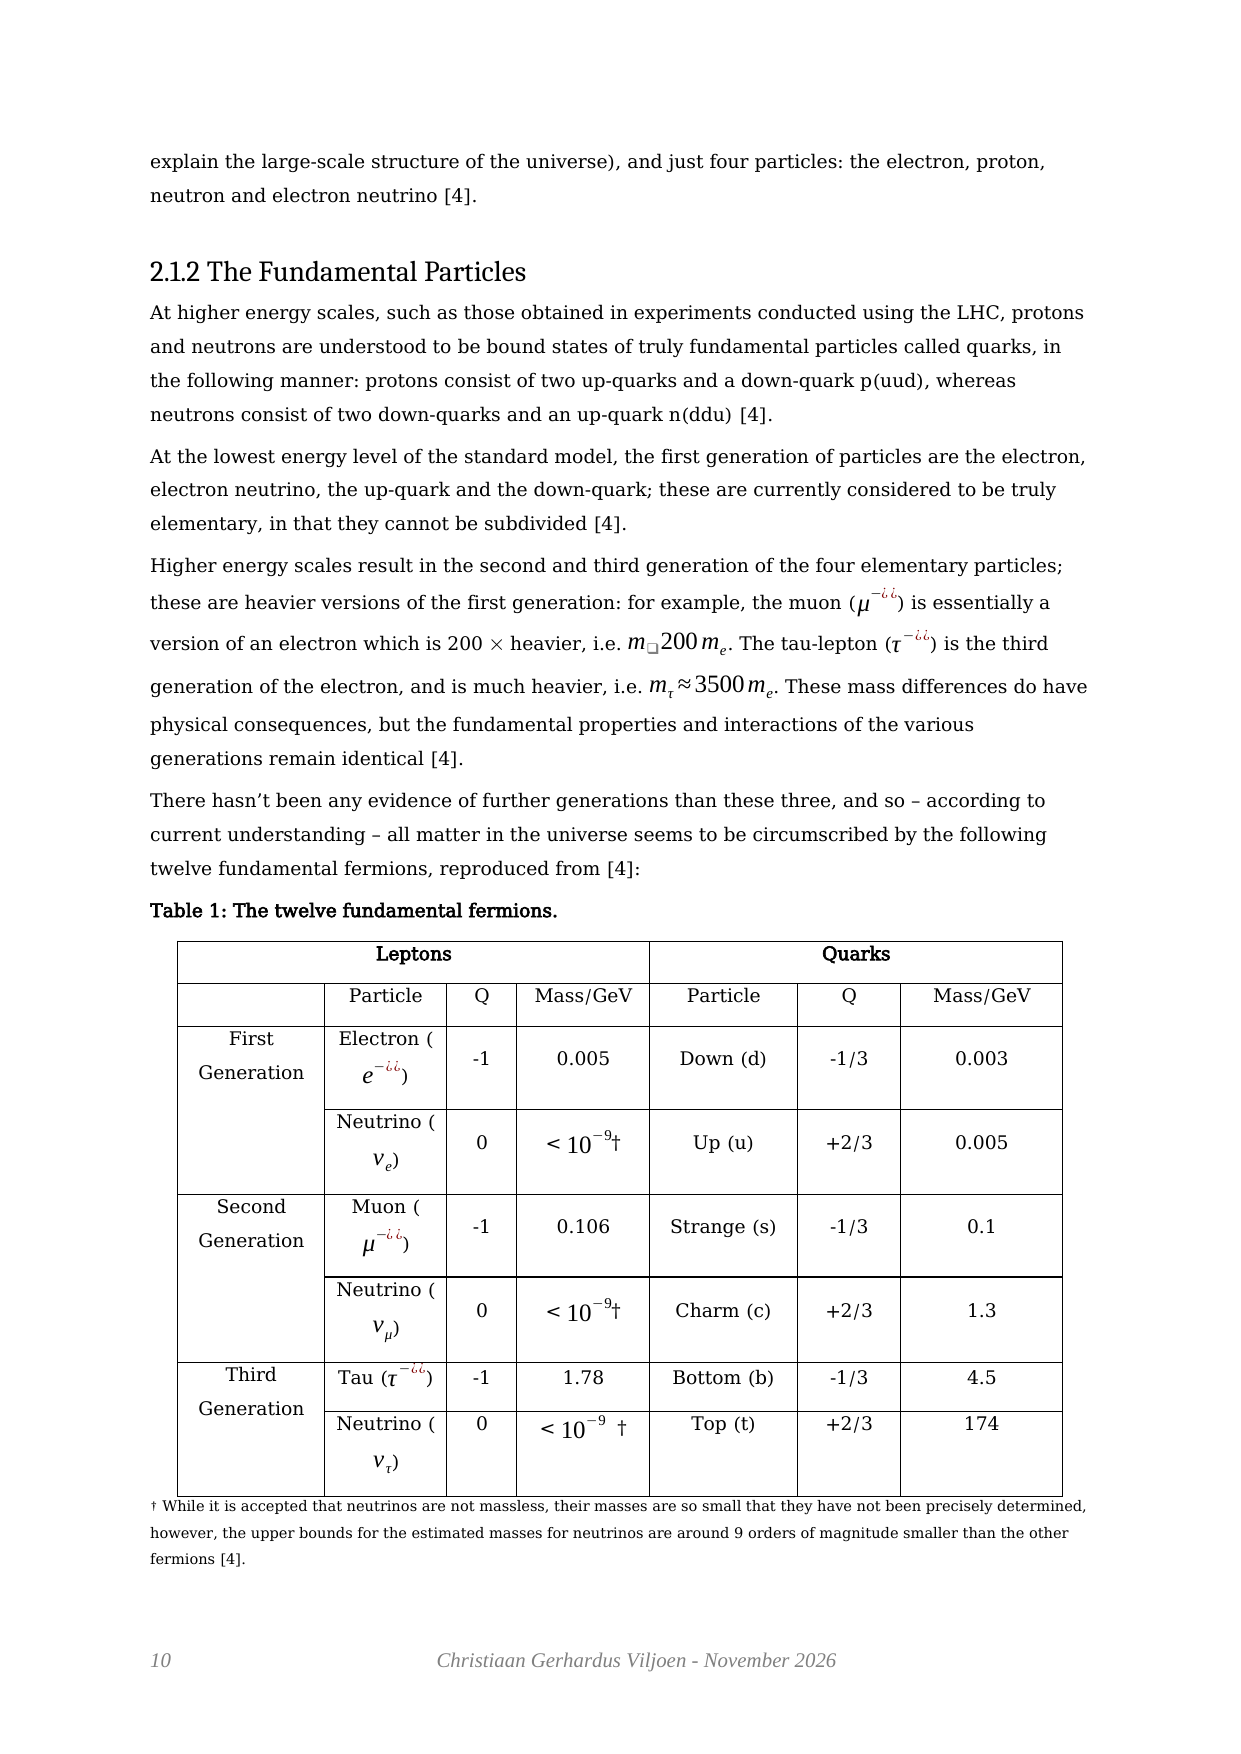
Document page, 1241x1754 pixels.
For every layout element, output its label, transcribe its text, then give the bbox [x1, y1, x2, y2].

table_cell Q [447, 984, 516, 1026]
table_cell 1.3 [901, 1278, 1062, 1362]
subtitle The Fundamental Particles [150, 255, 1090, 288]
table_cell -1/3 [798, 1363, 900, 1411]
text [150, 150, 1090, 206]
text Higher energy scales result in the second and third generation of the four elementary particles; these are heavier versions of the first generation: for example, the muon () is essentially a version of an electron which is 200 heavier, i.e. . The tau-lepton () is the third generation of the electron, and is much heavier, i.e. . These mass differences do have physical consequences, but the fundamental properties and interactions of the various generations remain identical . [150, 554, 1090, 769]
table_cell < † [517, 1278, 649, 1362]
table_cell -1 [447, 1195, 516, 1276]
table_cell 0.005 [517, 1027, 649, 1108]
table_cell Third Generation [178, 1363, 324, 1496]
text At the lowest energy level of the standard model, the first generation of particles are the electron, electron neutrino, the up-quark and the down-quark; these are currently considered to be truly elementary, in that they cannot be subdivided. [150, 444, 1090, 534]
table_cell 0.005 [901, 1110, 1062, 1194]
table_cell +2/3 [798, 1412, 900, 1496]
table_cell Up (u) [650, 1110, 797, 1194]
table_cell 0 [447, 1412, 516, 1496]
table_cell First Generation [178, 1027, 324, 1194]
table_cell 1.78 [517, 1363, 649, 1411]
table_cell +2/3 [798, 1278, 900, 1362]
table_cell Second Generation [178, 1195, 324, 1362]
table_cell -1 [447, 1027, 516, 1108]
table_cell Particle [325, 984, 446, 1026]
table_header Leptons [178, 942, 649, 983]
table_cell -1/3 [798, 1027, 900, 1108]
table_cell Muon () [325, 1195, 446, 1276]
table_cell +2/3 [798, 1110, 900, 1194]
table_cell Mass/GeV [517, 984, 649, 1026]
text Table 1: The twelve fundamental fermions. [150, 898, 1090, 921]
table_cell 0 [447, 1278, 516, 1362]
table_cell Charm (c) [650, 1278, 797, 1362]
table_cell [178, 984, 324, 1026]
table_cell 0.1 [901, 1195, 1062, 1276]
table_cell < † [517, 1110, 649, 1194]
table_cell -1/3 [798, 1195, 900, 1276]
table_cell 0 [447, 1110, 516, 1194]
table_cell 174 [901, 1412, 1062, 1496]
table_cell 4.5 [901, 1363, 1062, 1411]
table_header Quarks [650, 942, 1062, 983]
table_cell Particle [650, 984, 797, 1026]
table_cell -1 [447, 1363, 516, 1411]
text † While it is accepted that neutrinos are not massless, their masses are so small that they have not been precisely determined, however, the upper bounds for the estimated masses for neutrinos are around 9 orders of magnitude smaller than the other fermions . [150, 1497, 1090, 1567]
table_cell 0.003 [901, 1027, 1062, 1108]
table_cell Tau () [325, 1363, 446, 1411]
table_cell Down (d) [650, 1027, 797, 1108]
table_cell Top (t) [650, 1412, 797, 1496]
table_cell Neutrino () [325, 1278, 446, 1362]
table_cell Bottom (b) [650, 1363, 797, 1411]
table_cell Mass/GeV [901, 984, 1062, 1026]
table_cell Neutrino () [325, 1110, 446, 1194]
text At higher energy scales, such as those obtained in experiments conducted using the LHC, protons and neutrons are understood to be bound states of truly fundamental particles called quarks, in the following manner: protons consist of two up-quarks and a down-quark p(uud), whereas neutrons consist of two down-quarks and an up-quark n(ddu). [150, 301, 1090, 425]
table_cell 0.106 [517, 1195, 649, 1276]
table_cell Neutrino () [325, 1412, 446, 1496]
table_cell < † [517, 1412, 649, 1496]
table_cell Q [798, 984, 900, 1026]
table_cell Strange (s) [650, 1195, 797, 1276]
text There hasn’t been any evidence of further generations than these three, and so – according to current understanding – all matter in the universe seems to be circumscribed by the following twelve fundamental fermions, reproduced from : [150, 789, 1090, 879]
table_cell Electron () [325, 1027, 446, 1108]
